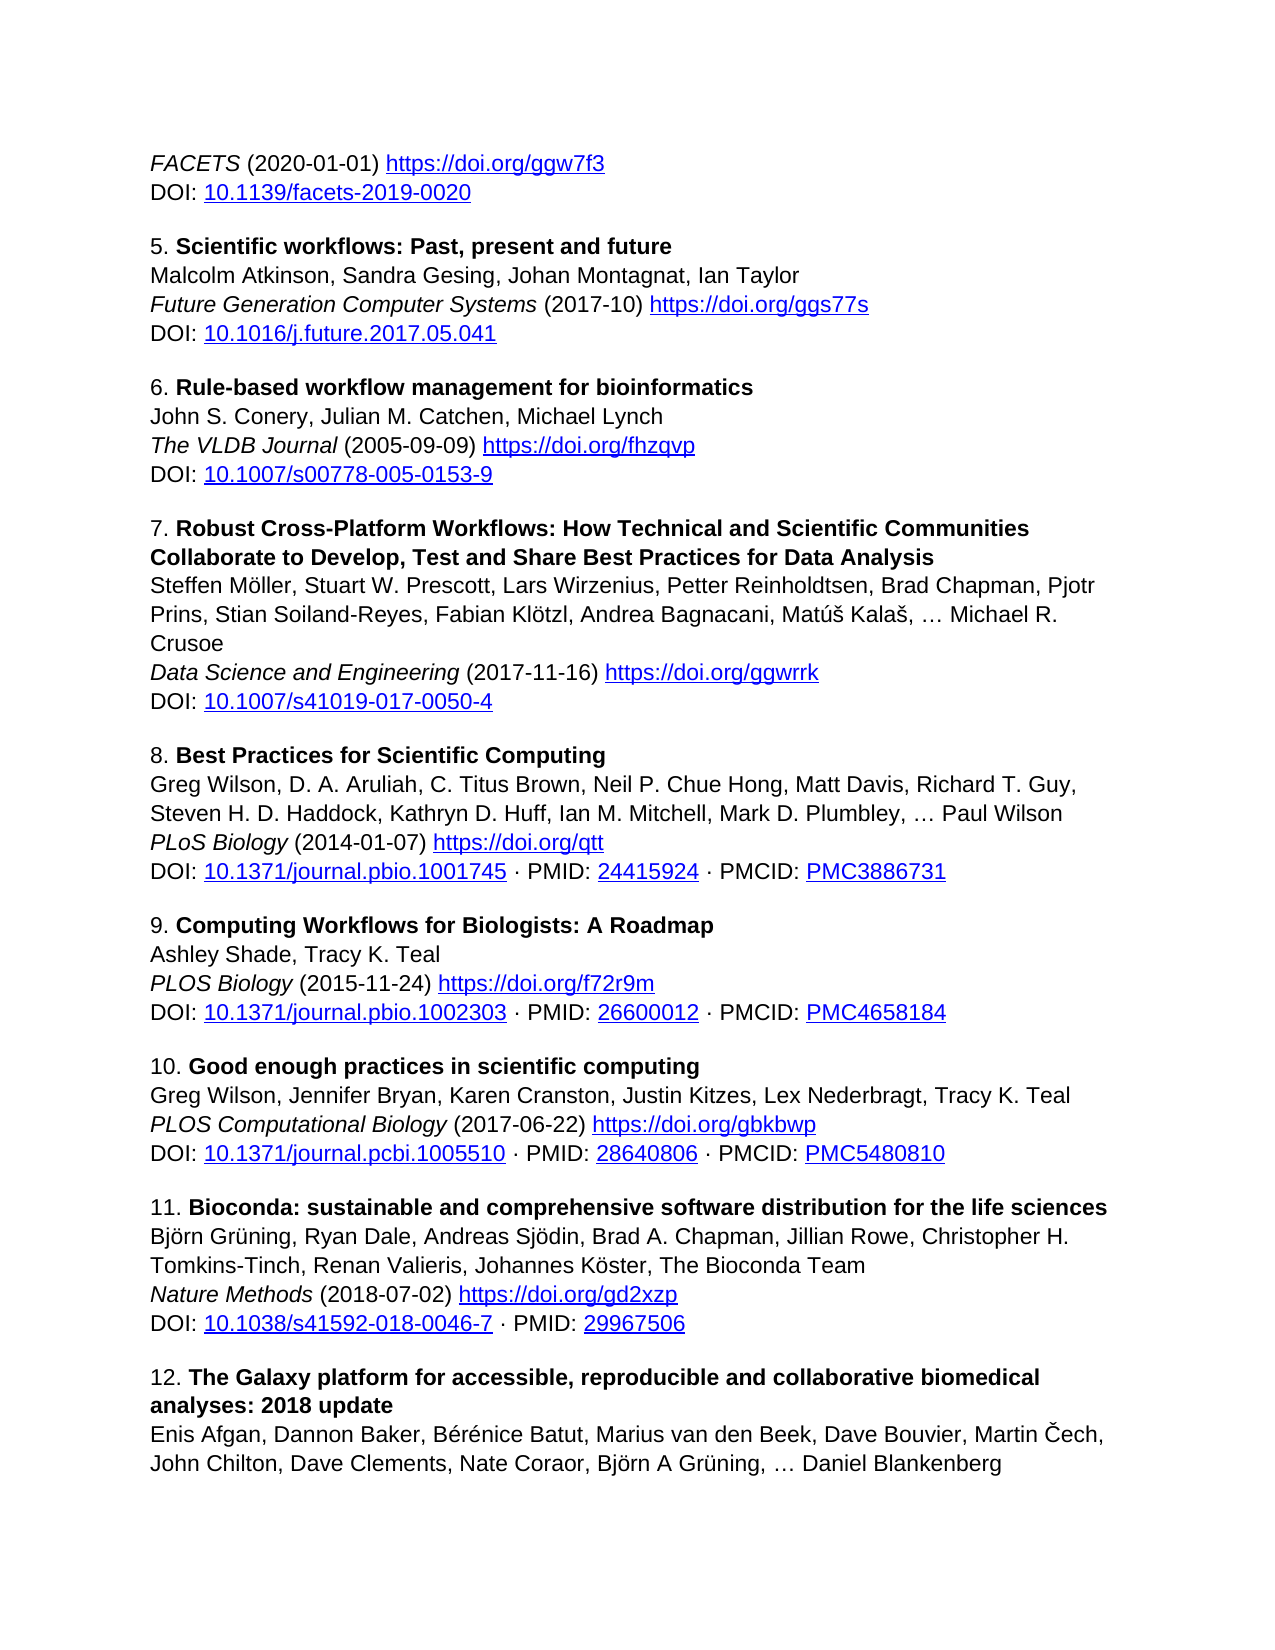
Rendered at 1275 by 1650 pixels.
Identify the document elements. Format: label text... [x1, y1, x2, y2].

text 10. Good enough practices in scientific computing Greg Wilson, Jennifer Bryan, Karen Cranston, Justin Kitzes, Lex Nederbragt, Tracy K. Teal PLOS Computational Biology (2017-06-22) https://doi.org/gbkbwp DOI: 10.1371/journal.pcbi.1005510 · PMID: 28640806 · PMCID: PMC5480810 [150, 1053, 1125, 1166]
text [150, 150, 1125, 205]
text 11. Bioconda: sustainable and comprehensive software distribution for the life sciences Björn Grüning, Ryan Dale, Andreas Sjödin, Brad A. Chapman, Jillian Rowe, Christopher H. Tomkins-Tinch, Renan Valieris, Johannes Köster, The Bioconda Team Nature Methods (2018-07-02) https://doi.org/gd2xzp DOI: 10.1038/s41592-018-0046-7 · PMID: 29967506 [150, 1194, 1125, 1336]
text 7. Robust Cross-Platform Workflows: How Technical and Scientific Communities Collaborate to Develop, Test and Share Best Practices for Data Analysis Steffen Möller, Stuart W. Prescott, Lars Wirzenius, Petter Reinholdtsen, Brad Chapman, Pjotr Prins, Stian Soiland-Reyes, Fabian Klötzl, Andrea Bagnacani, Matúš Kalaš, … Michael R. Crusoe Data Science and Engineering (2017-11-16) https://doi.org/ggwrrk DOI: 10.1007/s41019-017-0050-4 [150, 514, 1125, 715]
text 6. Rule-based workflow management for bioinformatics John S. Conery, Julian M. Catchen, Michael Lynch The VLDB Journal (2005-09-09) https://doi.org/fhzqvp DOI: 10.1007/s00778-005-0153-9 [150, 374, 1125, 487]
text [150, 1363, 1125, 1477]
text 8. Best Practices for Scientific Computing Greg Wilson, D. A. Aruliah, C. Titus Brown, Neil P. Chue Hong, Matt Davis, Richard T. Guy, Steven H. D. Haddock, Kathryn D. Huff, Ian M. Mitchell, Mark D. Plumbley, … Paul Wilson PLoS Biology (2014-01-07) https://doi.org/qtt DOI: 10.1371/journal.pbio.1001745 · PMID: 24415924 · PMCID: PMC3886731 [150, 742, 1125, 884]
text 5. Scientific workflows: Past, present and future Malcolm Atkinson, Sandra Gesing, Johan Montagnat, Ian Taylor Future Generation Computer Systems (2017-10) https://doi.org/ggs77s DOI: 10.1016/j.future.2017.05.041 [150, 233, 1125, 346]
text 9. Computing Workflows for Biologists: A Roadmap Ashley Shade, Tracy K. Teal PLOS Biology (2015-11-24) https://doi.org/f72r9m DOI: 10.1371/journal.pbio.1002303 · PMID: 26600012 · PMCID: PMC4658184 [150, 912, 1125, 1025]
